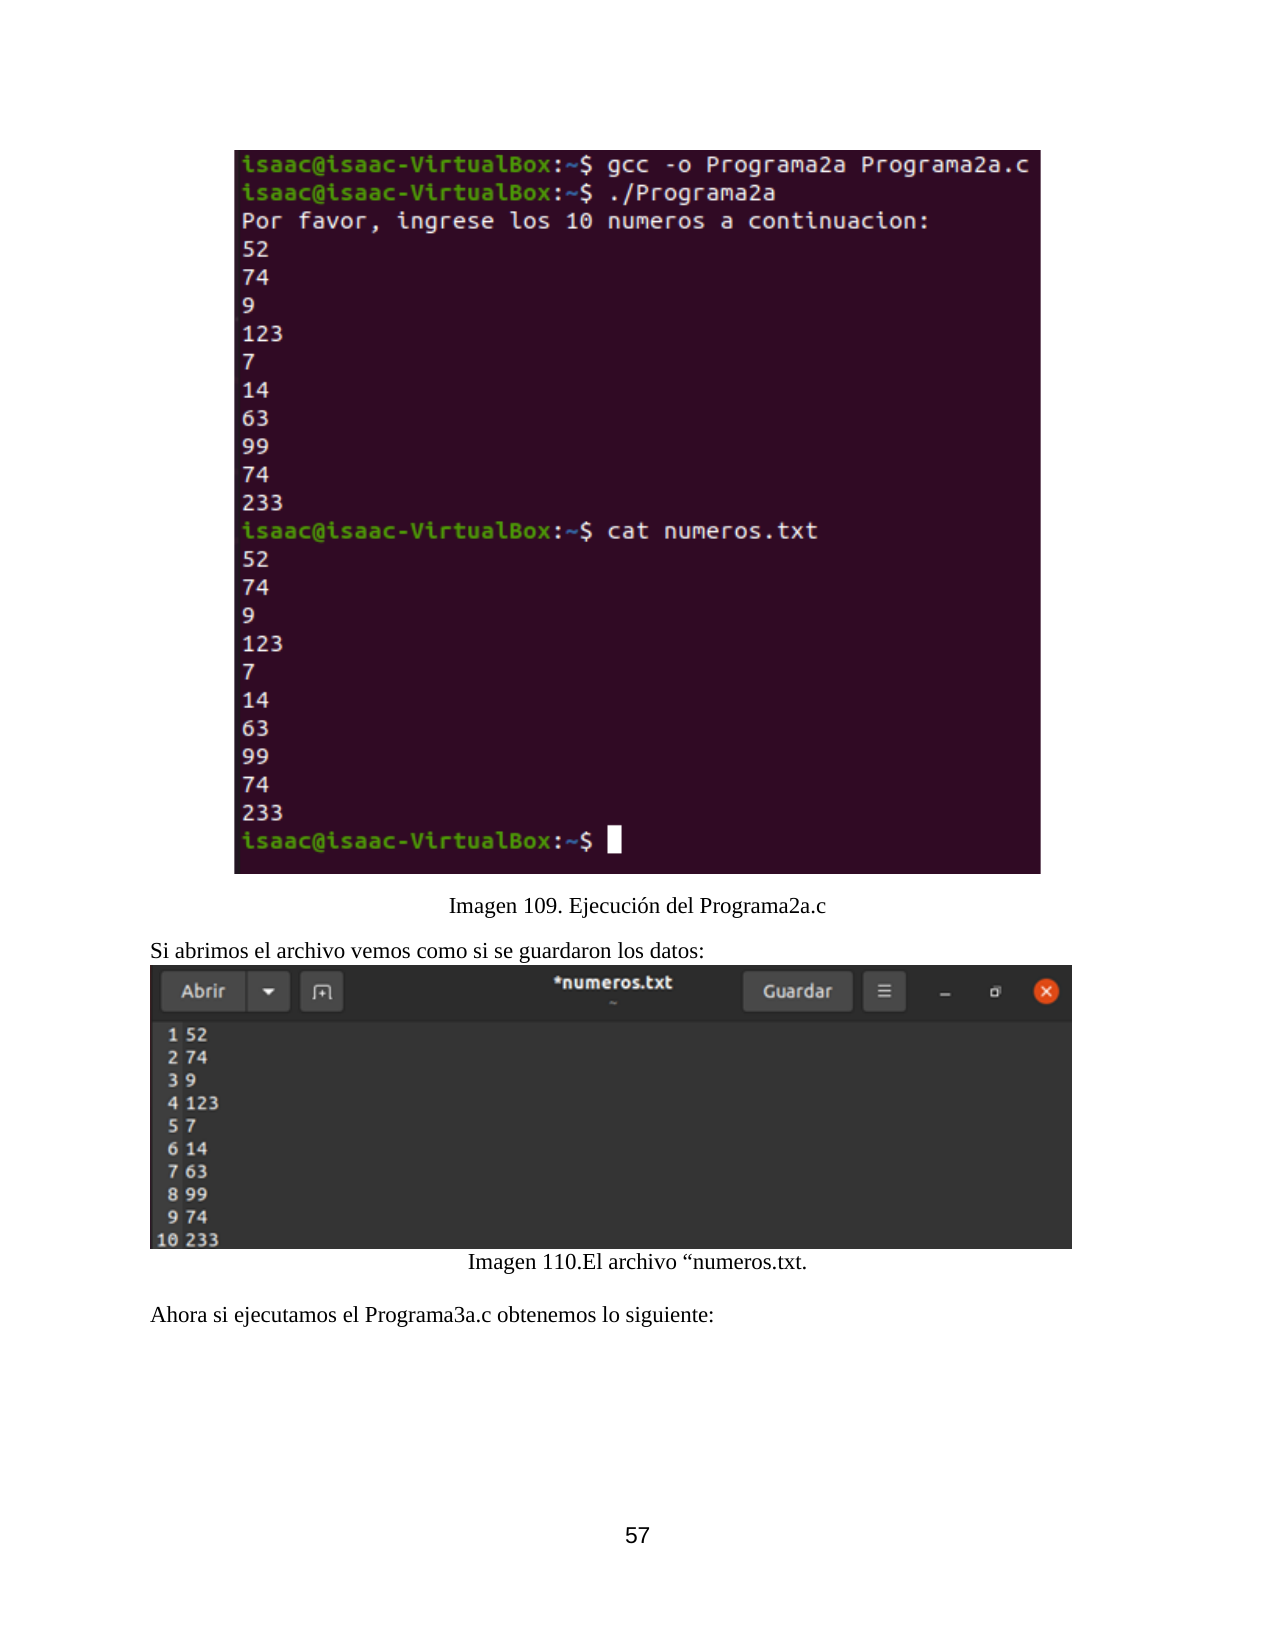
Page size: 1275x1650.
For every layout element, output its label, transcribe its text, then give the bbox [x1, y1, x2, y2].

picture [150, 965, 1072, 1249]
picture [234, 150, 1041, 874]
text Imagen 109. Ejecución del Programa2a.c [150, 892, 1125, 918]
text Si abrimos el archivo vemos como si se guardaron los datos: [150, 937, 1125, 964]
text Ahora si ejecutamos el Programa3a.c obtenemos lo siguiente: [150, 1301, 1125, 1327]
text Imagen 110.El archivo “numeros.txt. [150, 1248, 1125, 1274]
